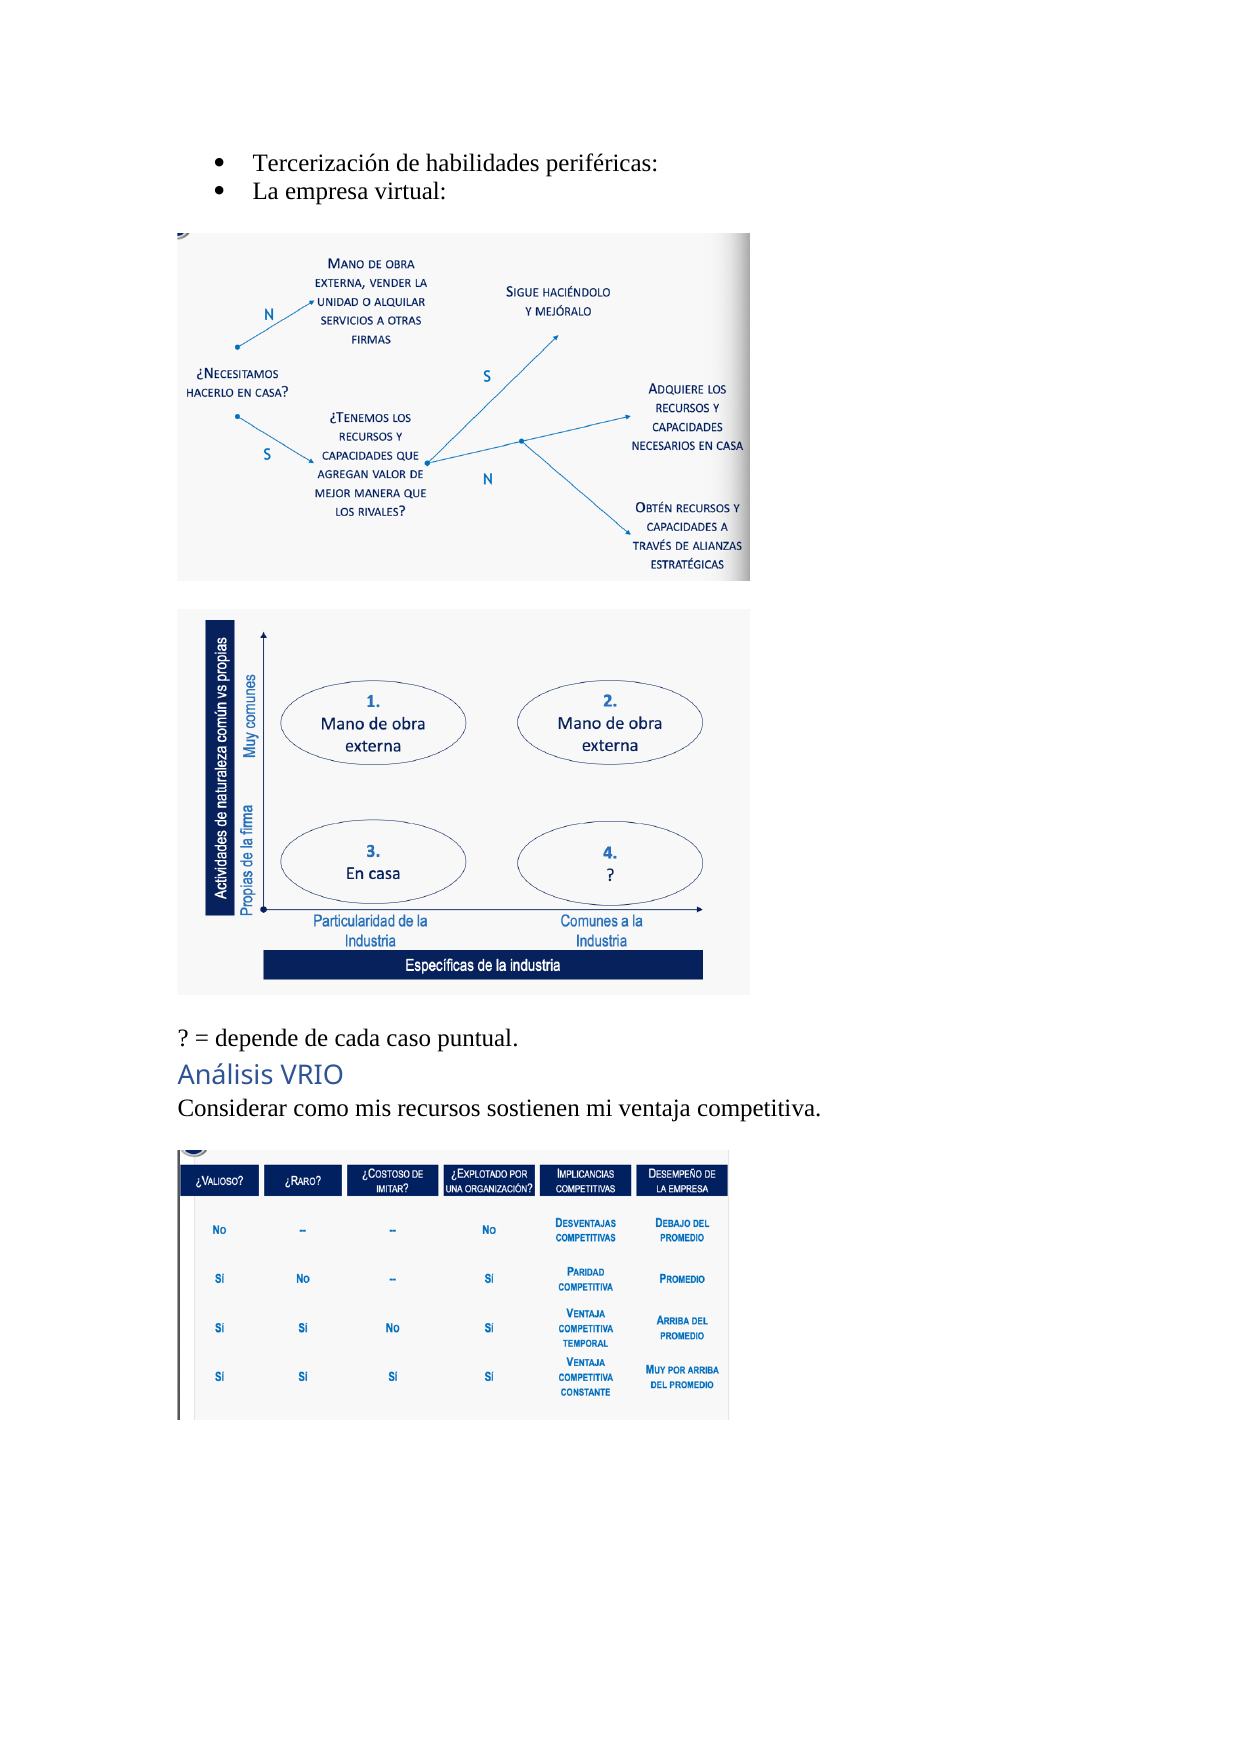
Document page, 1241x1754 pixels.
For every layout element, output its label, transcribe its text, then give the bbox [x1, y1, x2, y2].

picture [177, 1150, 730, 1420]
list La empresa virtual: [215, 176, 1063, 205]
text ? = depende de cada caso puntual. [177, 1023, 1063, 1052]
subtitle Análisis VRIO [177, 1056, 1063, 1093]
picture [177, 233, 750, 581]
list Tercerización de habilidades periféricas: [215, 148, 1063, 176]
picture [177, 609, 750, 995]
text Considerar como mis recursos sostienen mi ventaja competitiva. [177, 1093, 1063, 1121]
